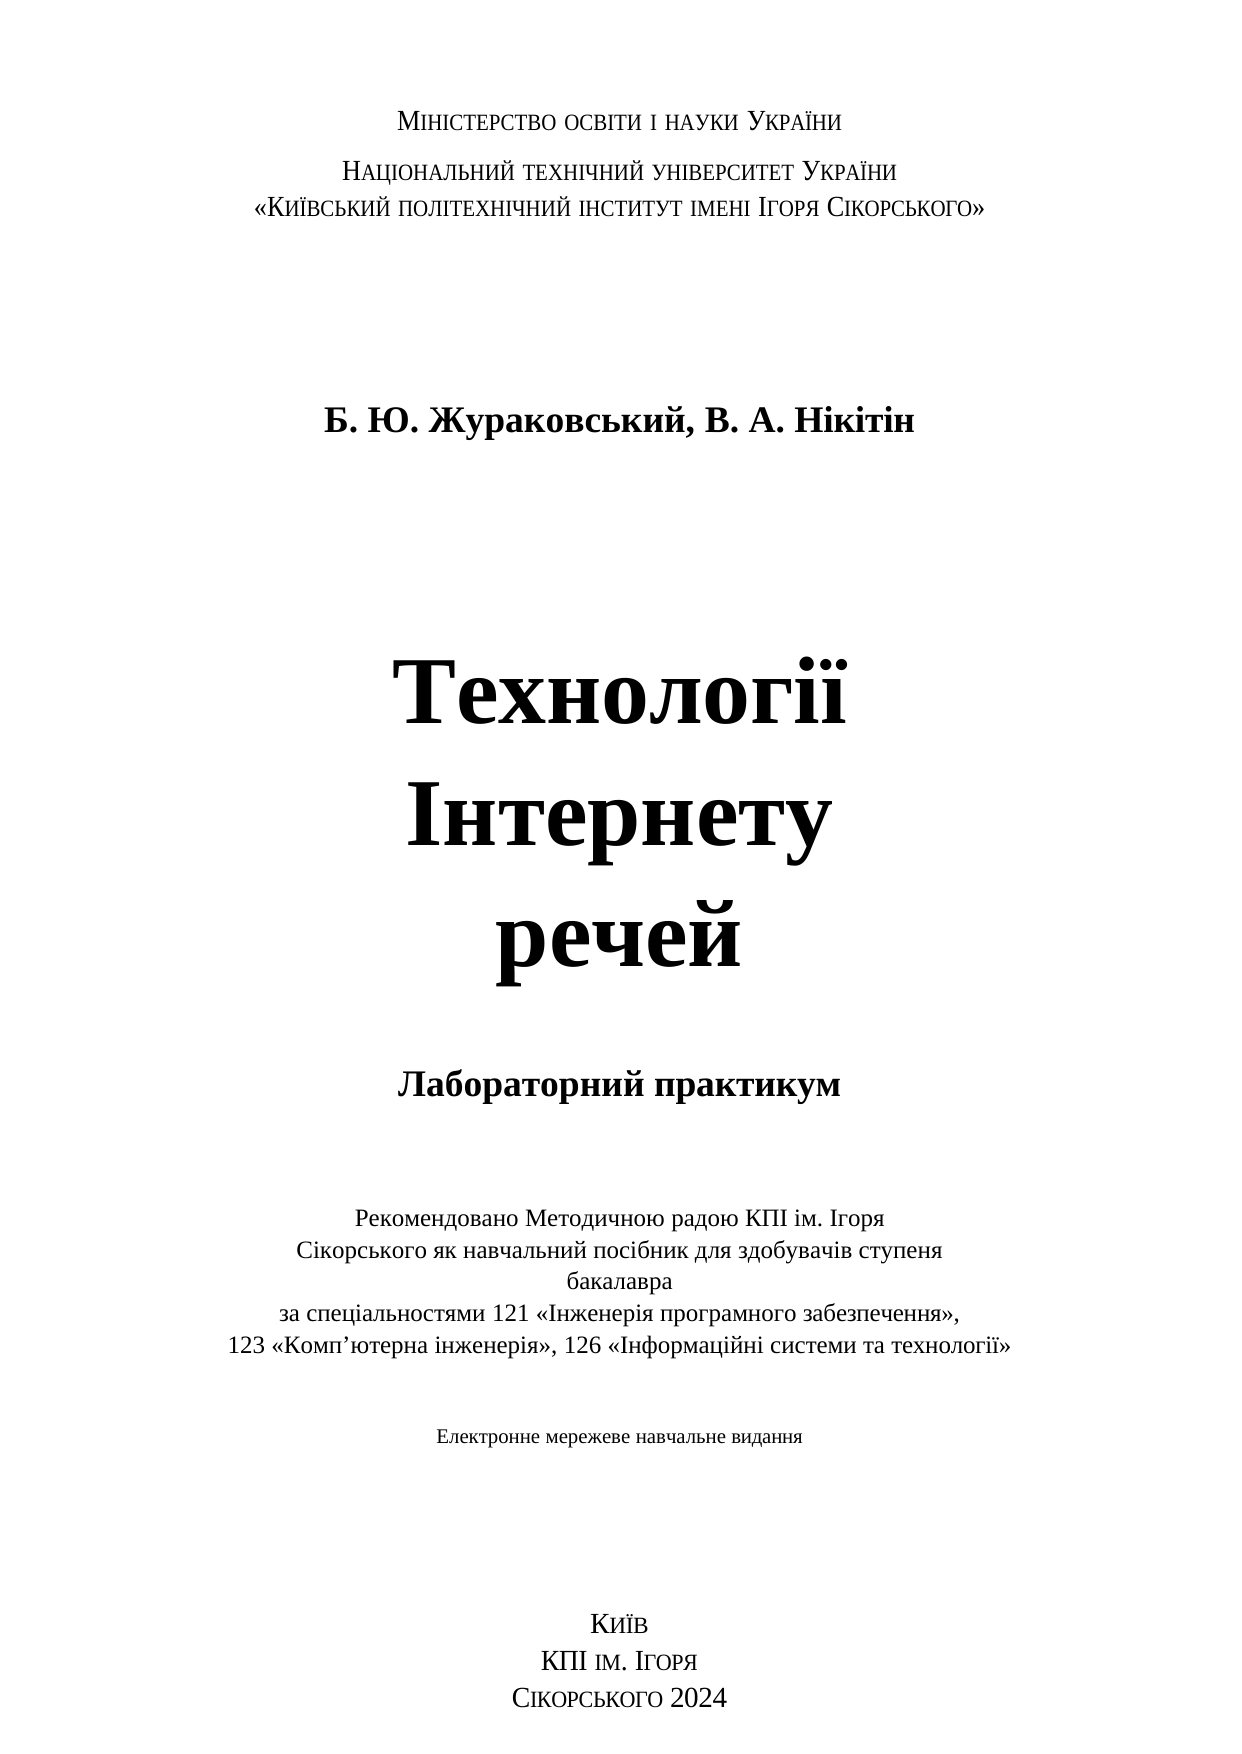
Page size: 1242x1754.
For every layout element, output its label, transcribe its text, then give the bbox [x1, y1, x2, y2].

text КПІ ім. Ігоря Сікорського 2024 [465, 1643, 774, 1714]
title Технології Інтернету речей [271, 634, 968, 987]
text Електронне мережеве навчальне видання [119, 1424, 1120, 1448]
text Міністерство освіти і науки України [119, 103, 1120, 137]
text 123 «Комп’ютерна інженерія», 126 «Інформаційні системи та технології» [119, 1330, 1120, 1358]
text Лабораторний практикум [119, 1061, 1120, 1104]
text Національний технічний університет України [119, 153, 1120, 186]
text Рекомендовано Методичною радою КПІ ім. Ігоря Сікорського як навчальний посібник для здобувачів ступеня бакалавра [290, 1203, 949, 1295]
text Б. Ю. Жураковський, В. А. Нікітін [119, 397, 1120, 440]
text Київ [119, 1607, 1120, 1640]
text за спеціальностями 121 «Інженерія програмного забезпечення», [119, 1298, 1120, 1327]
text «Київський політехнічний інститут імені Ігоря Сікорського» [119, 189, 1120, 223]
